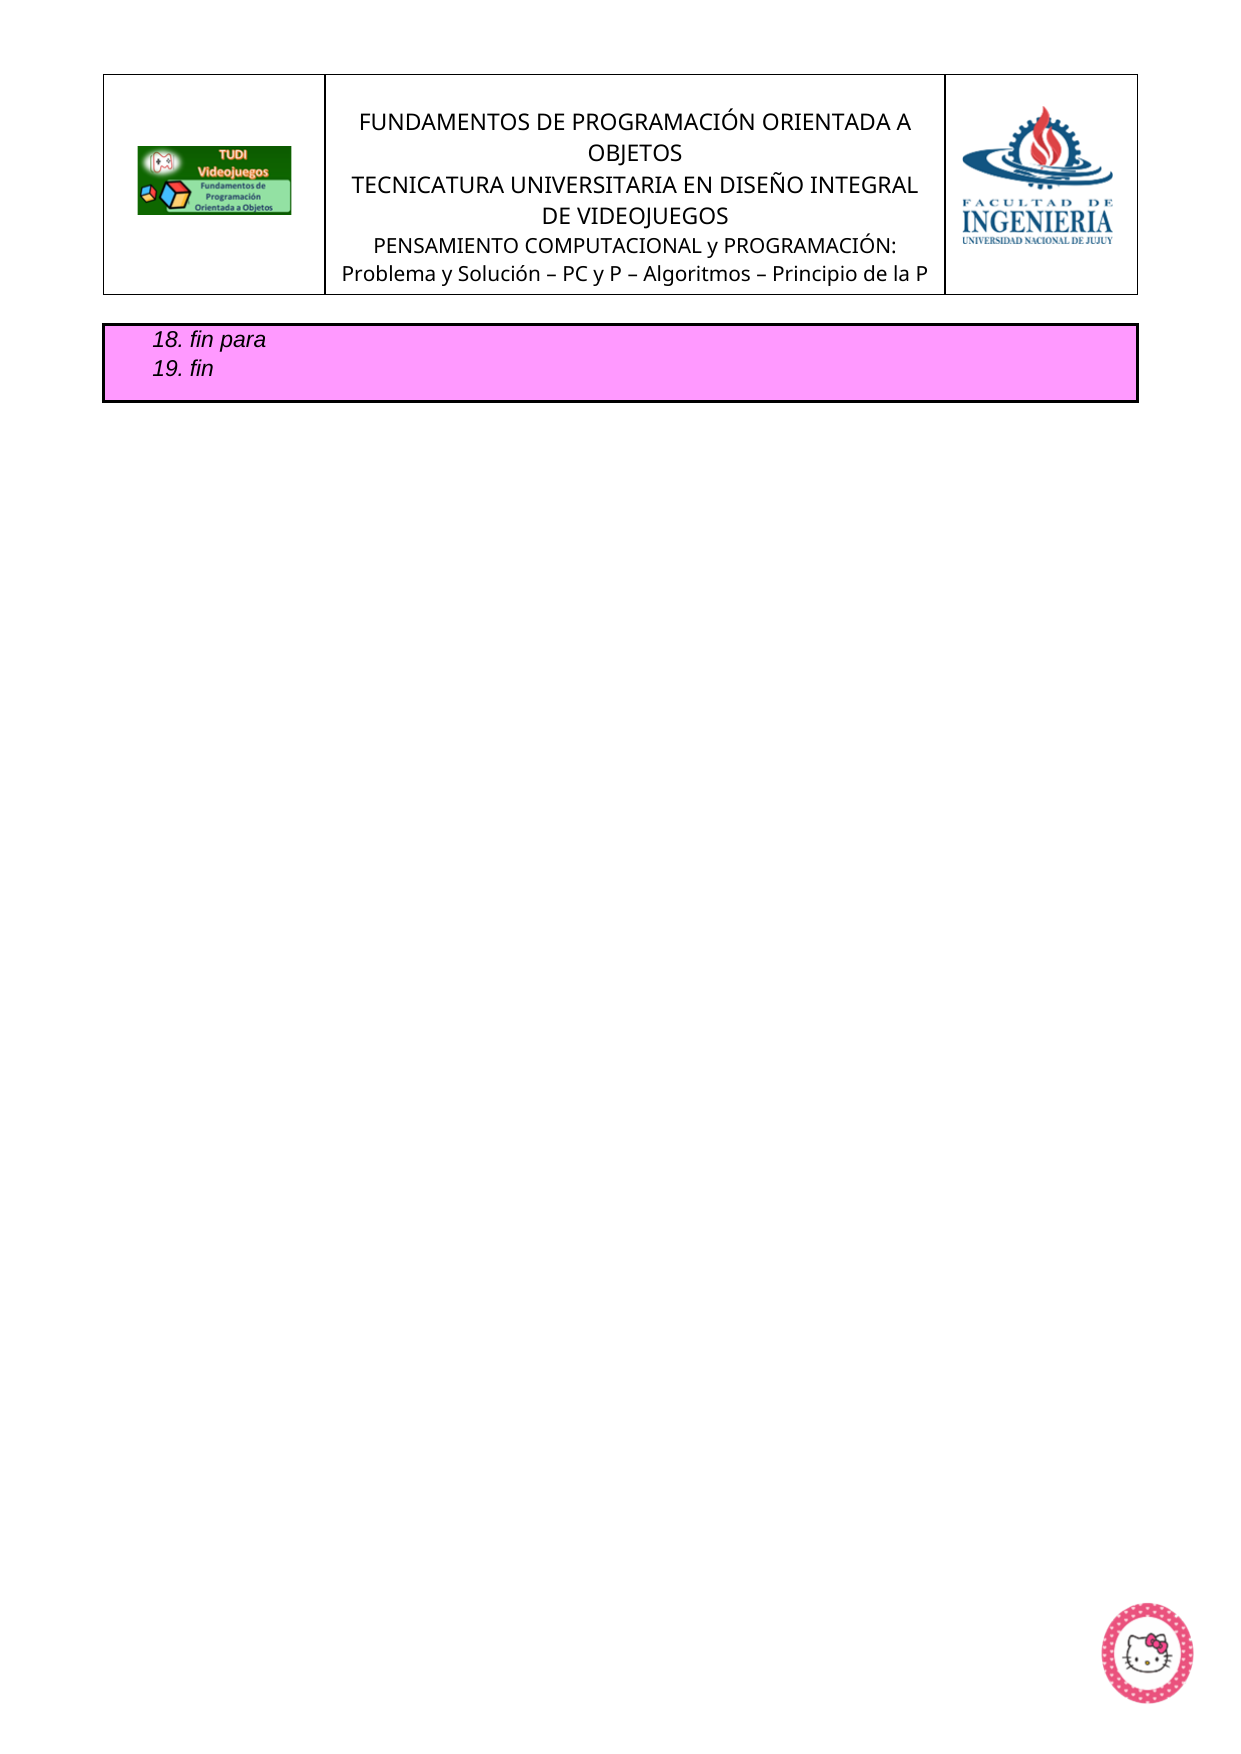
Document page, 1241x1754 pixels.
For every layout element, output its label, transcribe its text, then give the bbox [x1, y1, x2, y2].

picture [1096, 1598, 1199, 1716]
picture [137, 146, 292, 215]
picture [962, 106, 1113, 244]
